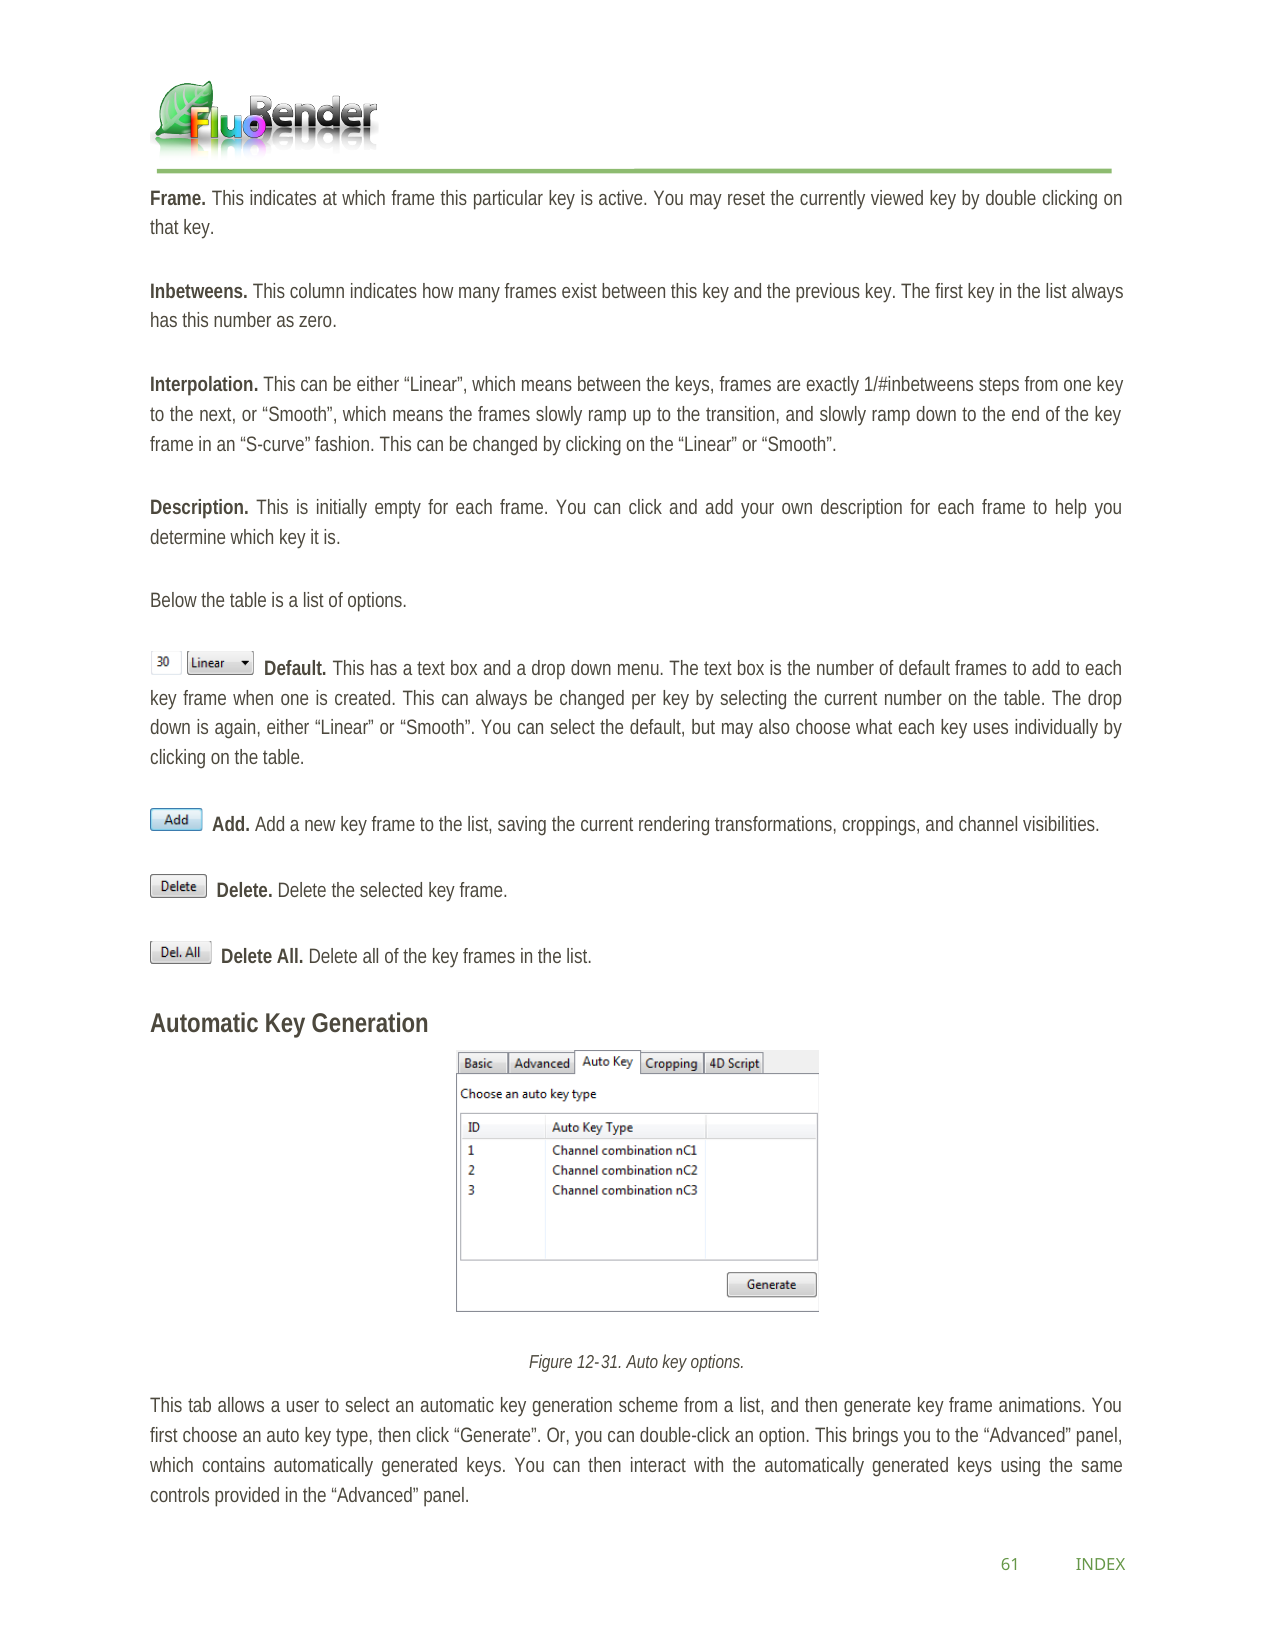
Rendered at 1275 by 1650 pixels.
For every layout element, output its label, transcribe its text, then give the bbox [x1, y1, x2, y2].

text Default. This has a text box and a drop down menu. The text box is the number of default frames to add to each key frame when one is created. This can always be changed per key by selecting the current number on the table. The drop down is again, either “Linear” or “Smooth”. You can select the default, but may also choose what each key uses individually by clicking on the table. [150, 651, 1125, 769]
text Delete All. Delete all of the key frames in the list. [150, 941, 1125, 968]
picture [150, 651, 254, 675]
text Add. Add a new key frame to the list, saving the current rendering transformations, croppings, and channel visibilities. [150, 808, 1125, 835]
text Below the table is a list of options. [150, 588, 1125, 612]
text This tab allows a user to select an automatic key generation scheme from a list, and then generate key frame animations. You first choose an auto key type, then click “Generate”. Or, you can double-click an option. This brings you to the “Advanced” panel, which contains automatically generated keys. You can then interact with the automatically generated keys using the same controls provided in the “Advanced” panel. [150, 1393, 1125, 1507]
text Frame. This indicates at which frame this particular key is active. You may reset the currently viewed key by double clicking on that key. [150, 185, 1125, 239]
picture [456, 1050, 819, 1312]
text Inbetweens. This column indicates how many frames exist between this key and the previous key. The first key in the list always has this number as zero. [150, 278, 1125, 332]
picture [150, 808, 203, 831]
subtitle Automatic Key Generation [150, 1007, 1125, 1038]
text Interpolation. This can be either “Linear”, which means between the keys, frames are exactly 1/#inbetweens steps from one key to the next, or “Smooth”, which means the frames slowly ramp up to the transition, and slowly ramp down to the end of the key frame in an “S-curve” fashion. This can be changed by clicking on the “Linear” or “Smooth”. [150, 372, 1125, 455]
text Delete. Delete the selected key frame. [150, 875, 1125, 902]
picture [150, 874, 207, 898]
picture [150, 75, 379, 162]
text Description. This is initially empty for each frame. You can click and add your own description for each frame to help you determine which key it is. [150, 495, 1125, 548]
picture [150, 941, 212, 964]
